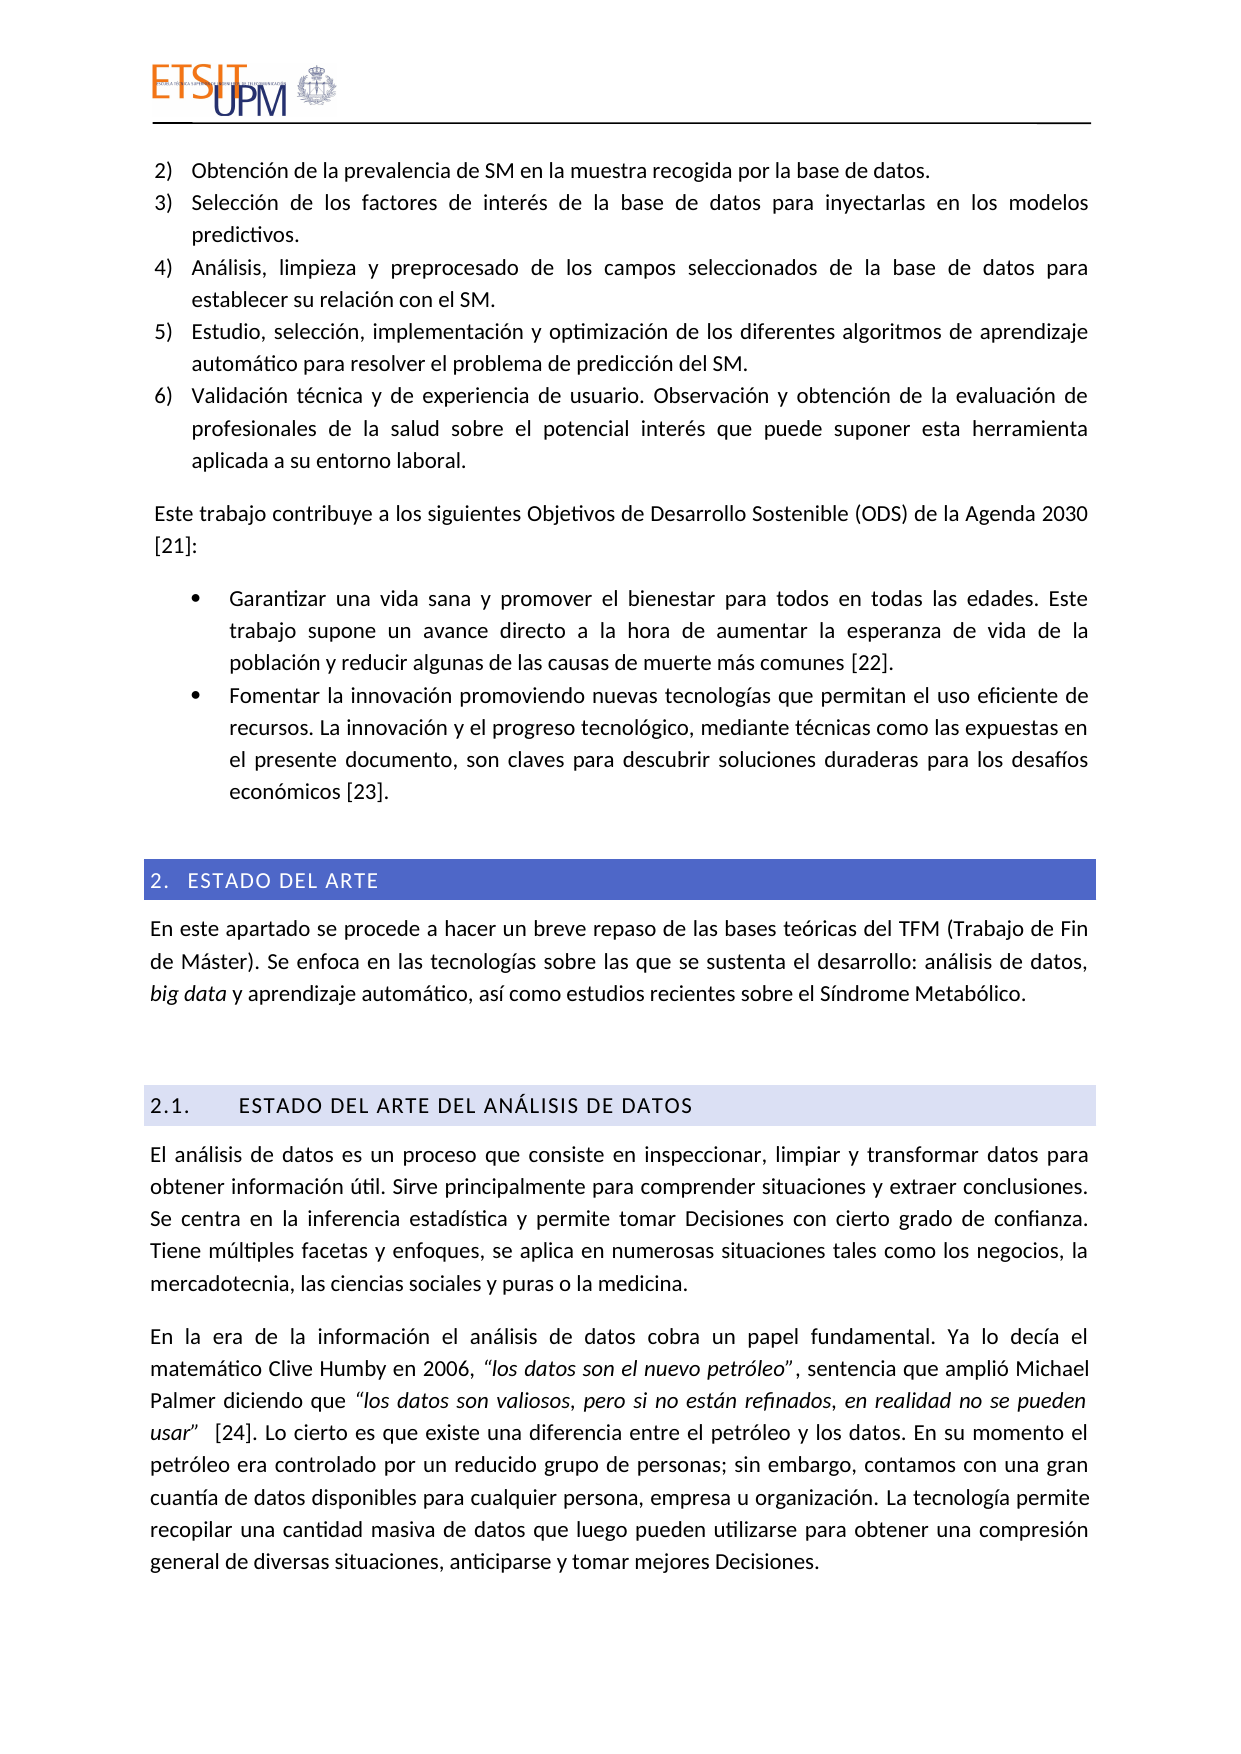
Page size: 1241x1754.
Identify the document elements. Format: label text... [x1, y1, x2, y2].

list Análisis, limpieza y preprocesado de los campos seleccionados de la base de datos para establecer su relación con el SM. [154, 253, 1090, 313]
text En este apartado se procede a hacer un breve repaso de las bases teóricas del TFM (Trabajo de Fin de Máster). Se enfoca en las tecnologías sobre las que se sustenta el desarrollo: análisis de datos, big data y aprendizaje automático, así como estudios recientes sobre el Síndrome Metabólico. [150, 914, 1090, 1007]
list Obtención de la prevalencia de SM en la muestra recogida por la base de datos. [154, 156, 1090, 184]
list Fomentar la innovación promoviendo nuevas tecnologías que permitan el uso eficiente de recursos. La innovación y el progreso tecnológico, mediante técnicas como las expuestas en el presente documento, son claves para descubrir soluciones duraderas para los desafíos económicos . [192, 681, 1090, 805]
list Estudio, selección, implementación y optimización de los diferentes algoritmos de aprendizaje automático para resolver el problema de predicción del SM. [154, 317, 1090, 377]
picture [151, 63, 338, 117]
text Este trabajo contribuye a los siguientes Objetivos de Desarrollo Sostenible (ODS) de la Agenda 2030 : [154, 499, 1090, 559]
subtitle Estado del arte [150, 866, 1090, 894]
text En la era de la información el análisis de datos cobra un papel fundamental. Ya lo decía el matemático Clive Humby en 2006, “los datos son el nuevo petróleo”, sentencia que amplió Michael Palmer diciendo que “los datos son valiosos, pero si no están refinados, en realidad no se pueden usar” . Lo cierto es que existe una diferencia entre el petróleo y los datos. En su momento el petróleo era controlado por un reducido grupo de personas; sin embargo, contamos con una gran cuantía de datos disponibles para cualquier persona, empresa u organización. La tecnología permite recopilar una cantidad masiva de datos que luego pueden utilizarse para obtener una compresión general de diversas situaciones, anticiparse y tomar mejores Decisiones. [150, 1322, 1090, 1575]
list Garantizar una vida sana y promover el bienestar para todos en todas las edades. Este trabajo supone un avance directo a la hora de aumentar la esperanza de vida de la población y reducir algunas de las causas de muerte más comunes . [192, 584, 1090, 677]
subtitle Estado del arte del análisis de datos [150, 1091, 1090, 1119]
list Validación técnica y de experiencia de usuario. Observación y obtención de la evaluación de profesionales de la salud sobre el potencial interés que puede suponer esta herramienta aplicada a su entorno laboral. [154, 382, 1090, 474]
text El análisis de datos es un proceso que consiste en inspeccionar, limpiar y transformar datos para obtener información útil. Sirve principalmente para comprender situaciones y extraer conclusiones. Se centra en la inferencia estadística y permite tomar Decisiones con cierto grado de confianza. Tiene múltiples facetas y enfoques, se aplica en numerosas situaciones tales como los negocios, la mercadotecnia, las ciencias sociales y puras o la medicina. [150, 1140, 1090, 1297]
list Selección de los factores de interés de la base de datos para inyectarlas en los modelos predictivos. [154, 188, 1090, 249]
